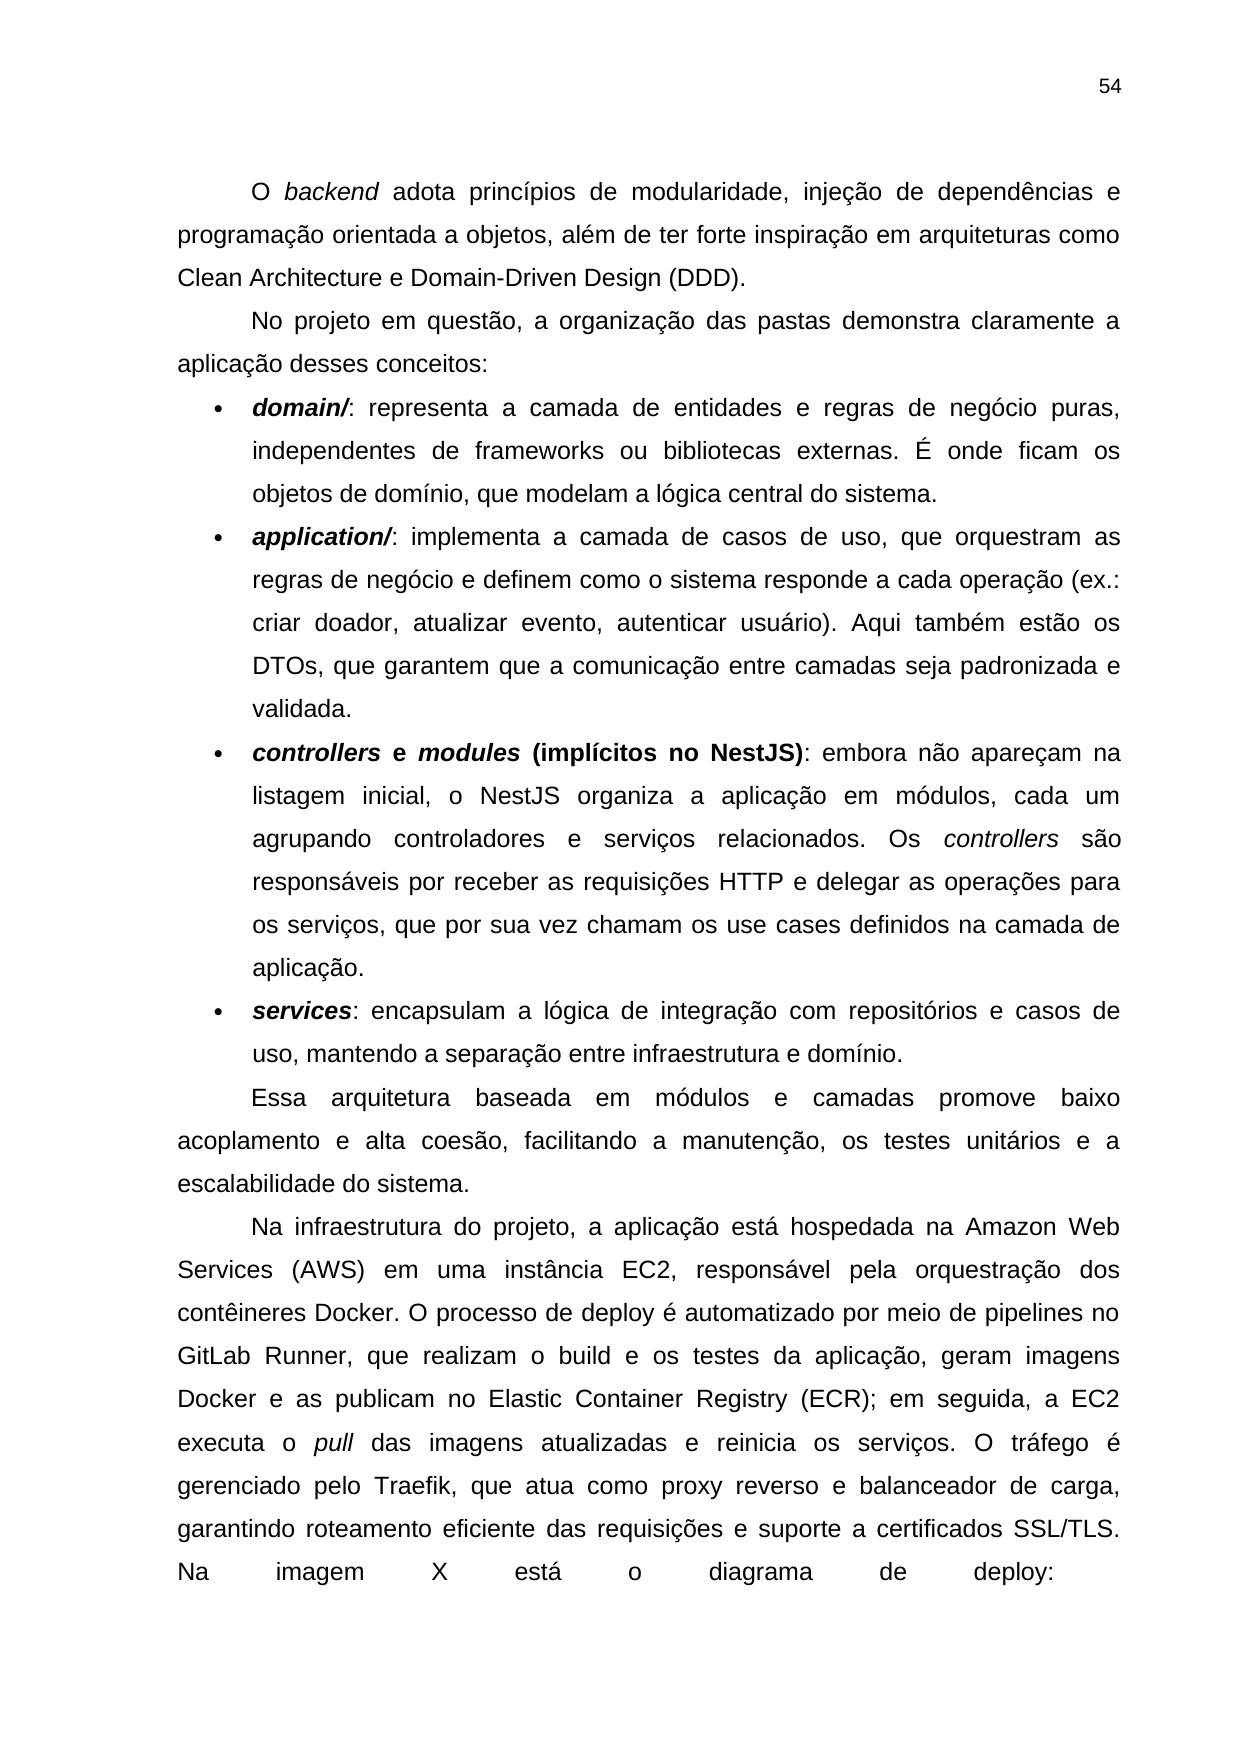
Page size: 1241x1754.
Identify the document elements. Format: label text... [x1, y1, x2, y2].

list domain/: representa a camada de entidades e regras de negócio puras, independentes de frameworks ou bibliotecas externas. É onde ficam os objetos de domínio, que modelam a lógica central do sistema. [214, 393, 1122, 508]
text O backend adota princípios de modularidade, injeção de dependências e programação orientada a objetos, além de ter forte inspiração em arquiteturas como Clean Architecture e Domain-Driven Design (DDD). [177, 177, 1122, 292]
text Essa arquitetura baseada em módulos e camadas promove baixo acoplamento e alta coesão, facilitando a manutenção, os testes unitários e a escalabilidade do sistema. [177, 1083, 1122, 1198]
list application/: implementa a camada de casos de uso, que orquestram as regras de negócio e definem como o sistema responde a cada operação (ex.: criar doador, atualizar evento, autenticar usuário). Aqui também estão os DTOs, que garantem que a comunicação entre camadas seja padronizada e validada. [214, 522, 1122, 723]
text No projeto em questão, a organização das pastas demonstra claramente a aplicação desses conceitos: [177, 306, 1122, 378]
list controllers e modules (implícitos no NestJS): embora não apareçam na listagem inicial, o NestJS organiza a aplicação em módulos, cada um agrupando controladores e serviços relacionados. Os controllers são responsáveis por receber as requisições HTTP e delegar as operações para os serviços, que por sua vez chamam os use cases definidos na camada de aplicação. [214, 738, 1122, 982]
text Na infraestrutura do projeto, a aplicação está hospedada na Amazon Web Services (AWS) em uma instância EC2, responsável pela orquestração dos contêineres Docker. O processo de deploy é automatizado por meio de pipelines no GitLab Runner, que realizam o build e os testes da aplicação, geram imagens Docker e as publicam no Elastic Container Registry (ECR); em seguida, a EC2 executa o pull das imagens atualizadas e reinicia os serviços. O tráfego é gerenciado pelo Traefik, que atua como proxy reverso e balanceador de carga, garantindo roteamento eficiente das requisições e suporte a certificados SSL/TLS. Na imagem X está o diagrama de deploy: [177, 1212, 1122, 1629]
list services: encapsulam a lógica de integração com repositórios e casos de uso, mantendo a separação entre infraestrutura e domínio. [214, 996, 1122, 1068]
